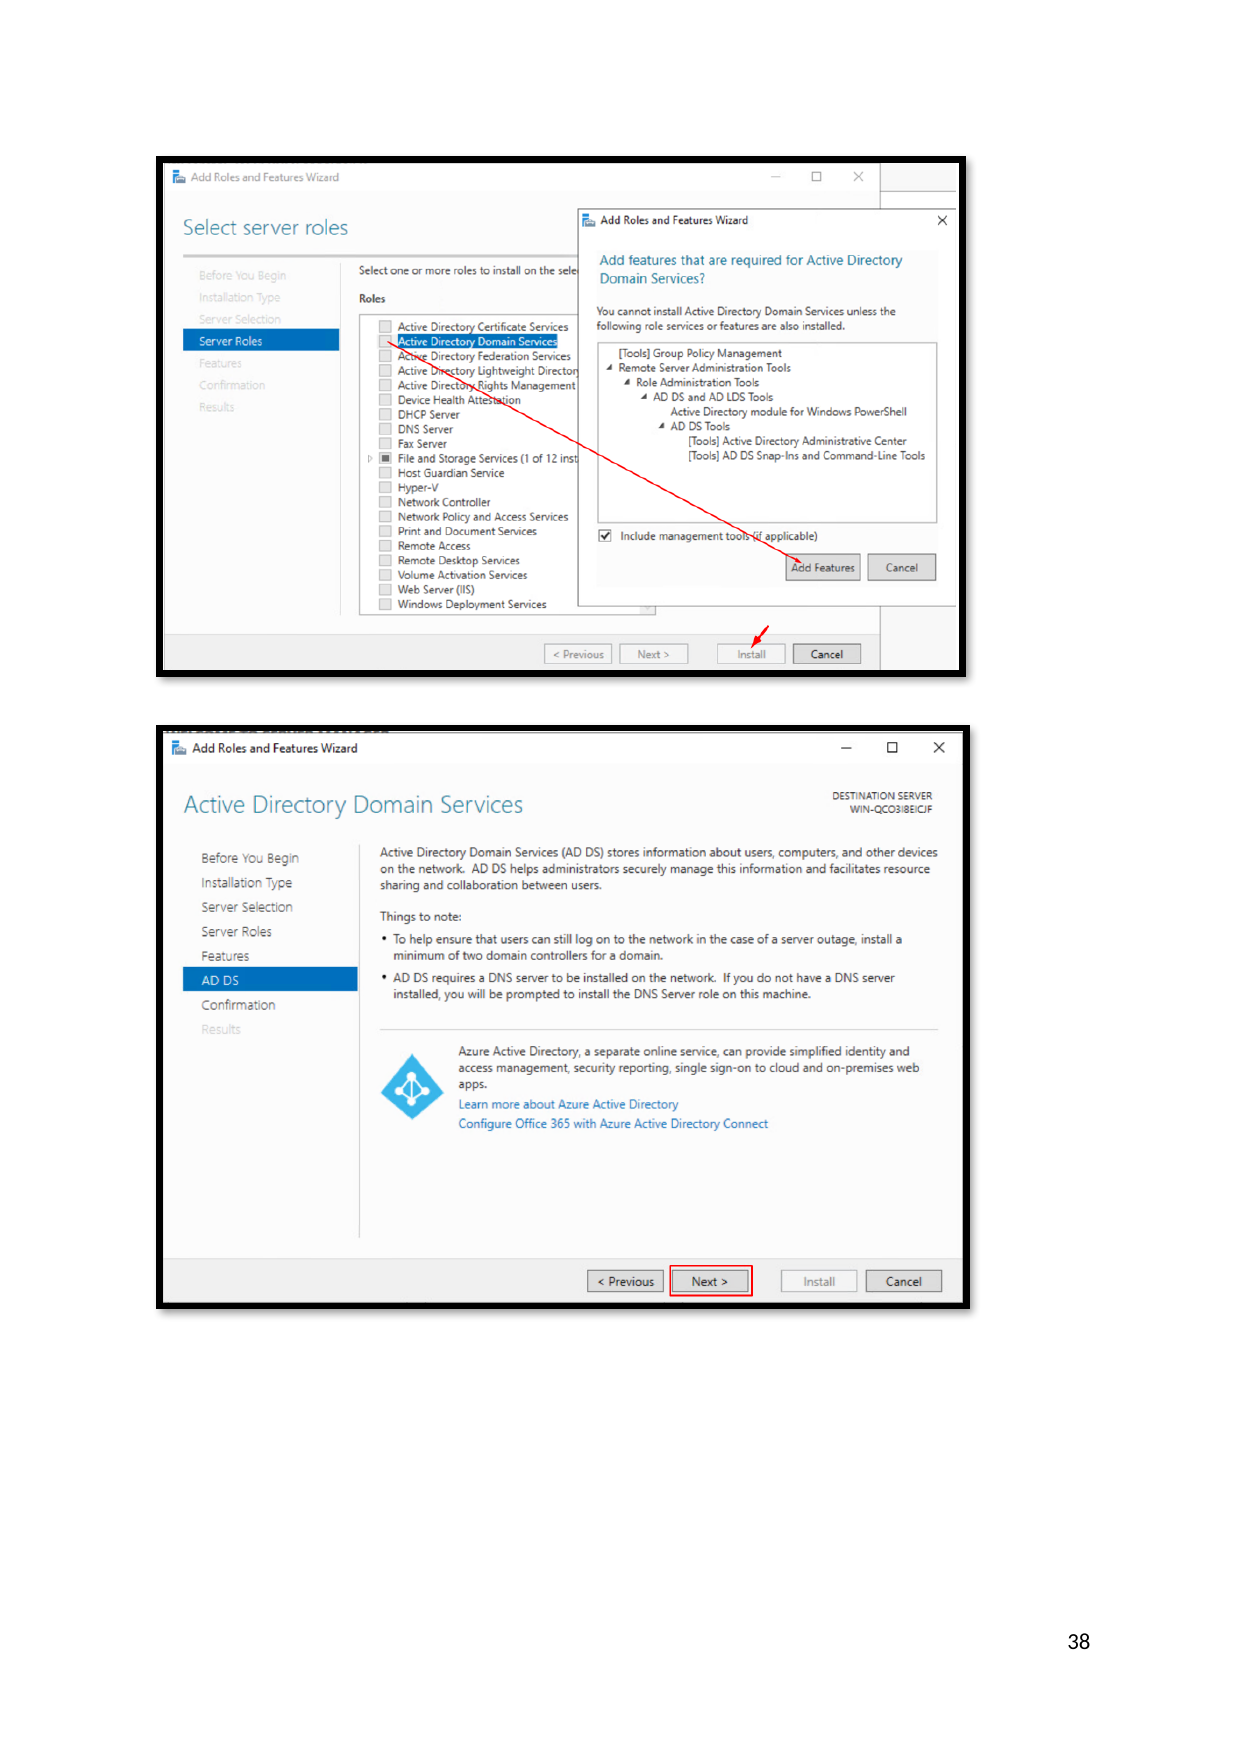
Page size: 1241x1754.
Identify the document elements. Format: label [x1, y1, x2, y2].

picture [163, 163, 959, 670]
picture [163, 731, 963, 1303]
